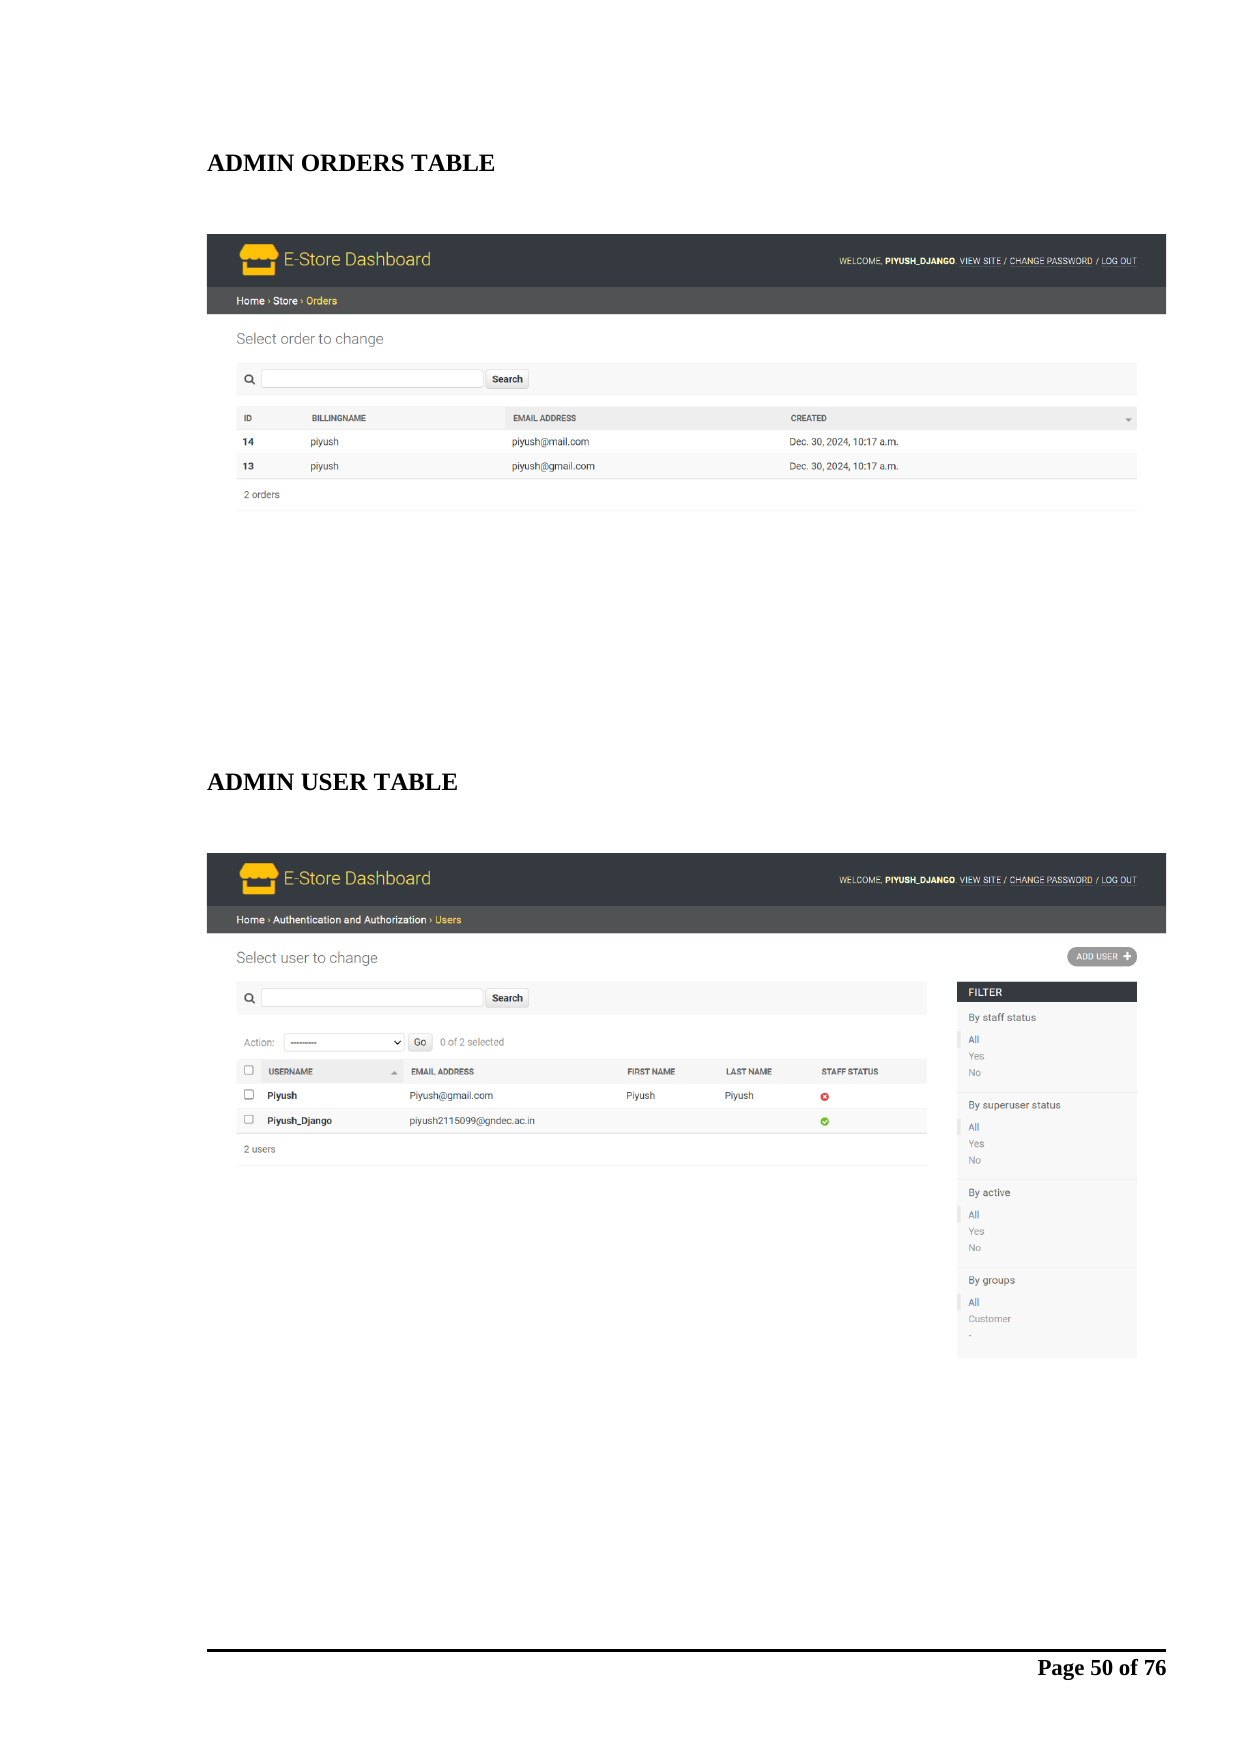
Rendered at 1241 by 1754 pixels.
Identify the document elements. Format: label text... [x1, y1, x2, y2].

picture [206, 853, 1167, 1358]
text ADMIN ORDERS TABLE [207, 148, 1166, 176]
picture [206, 234, 1167, 652]
text ADMIN USER TABLE [207, 767, 1166, 796]
